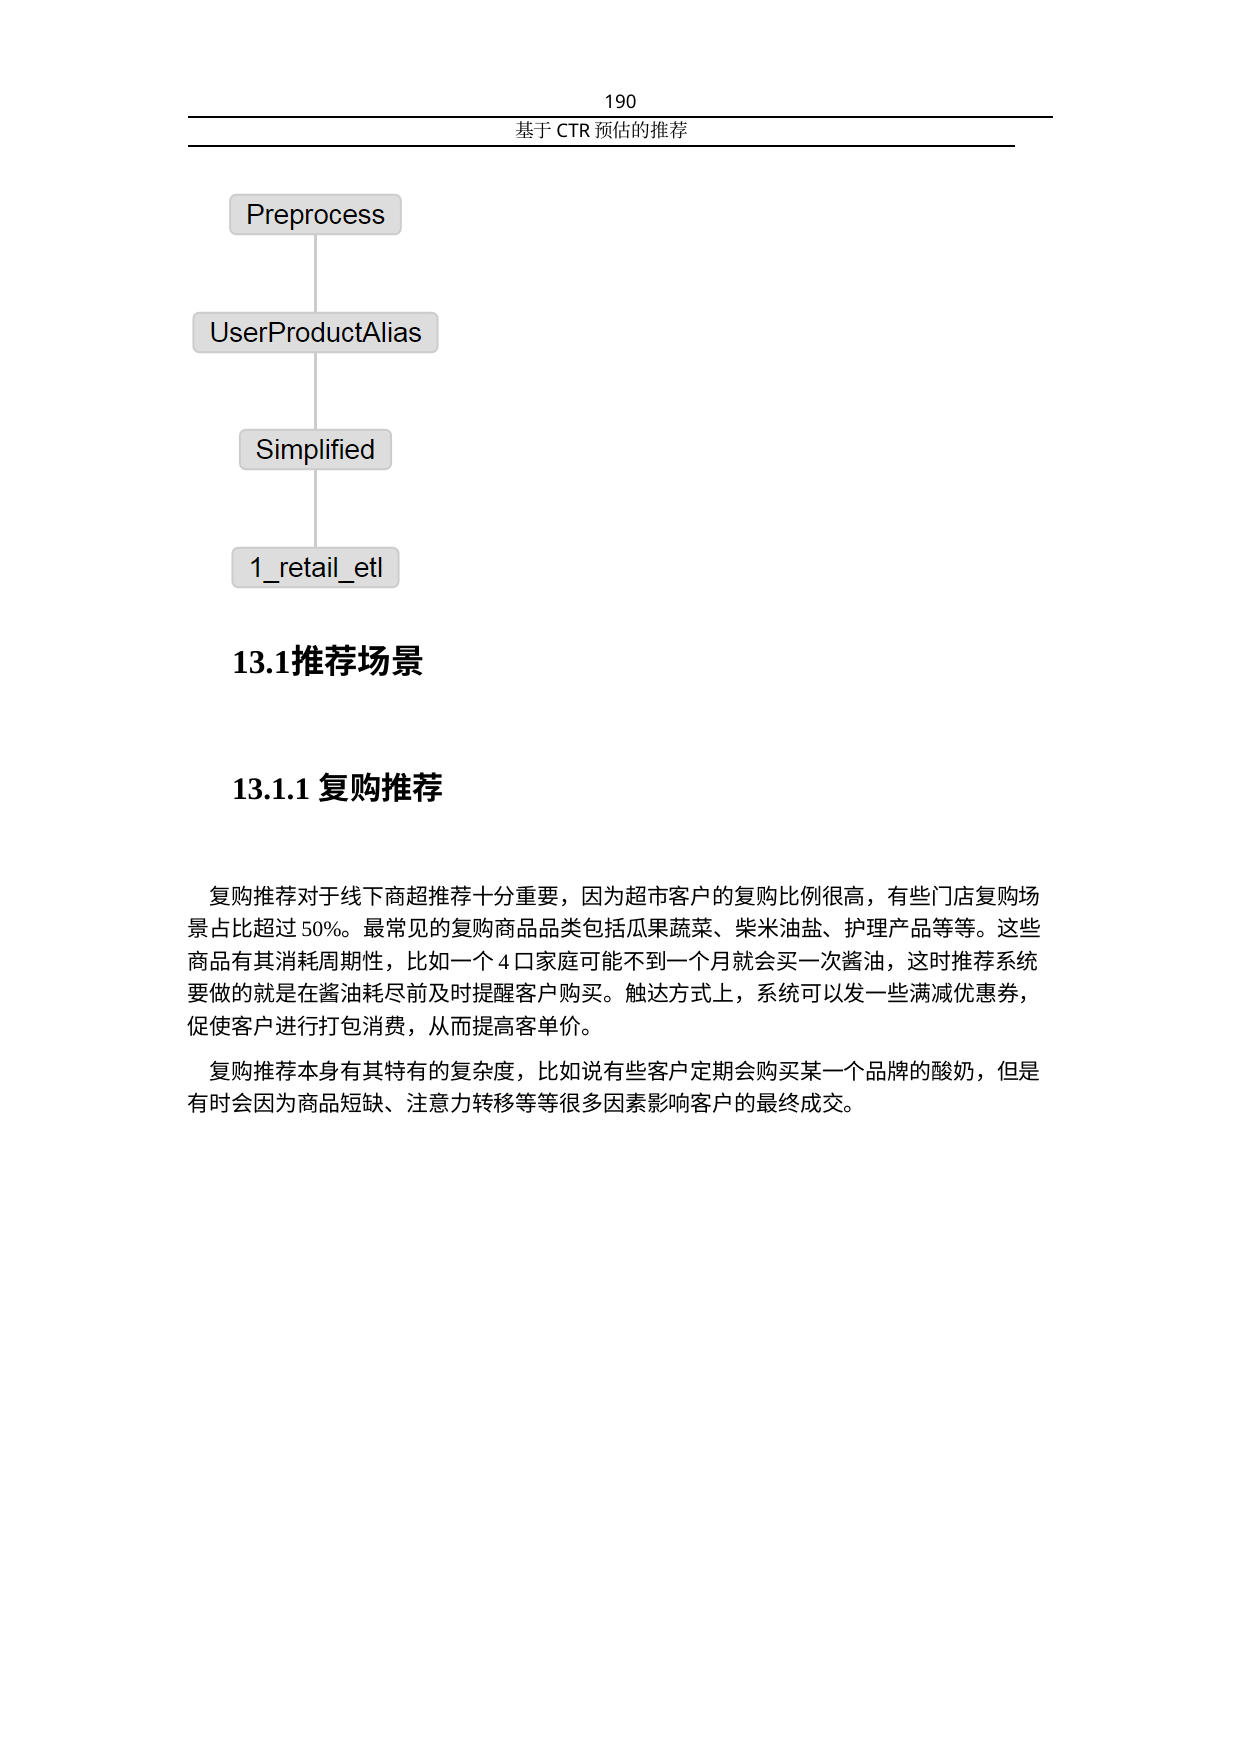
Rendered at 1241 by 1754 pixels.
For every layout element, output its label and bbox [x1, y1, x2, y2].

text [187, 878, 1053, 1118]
picture [187, 184, 467, 592]
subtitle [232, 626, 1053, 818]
